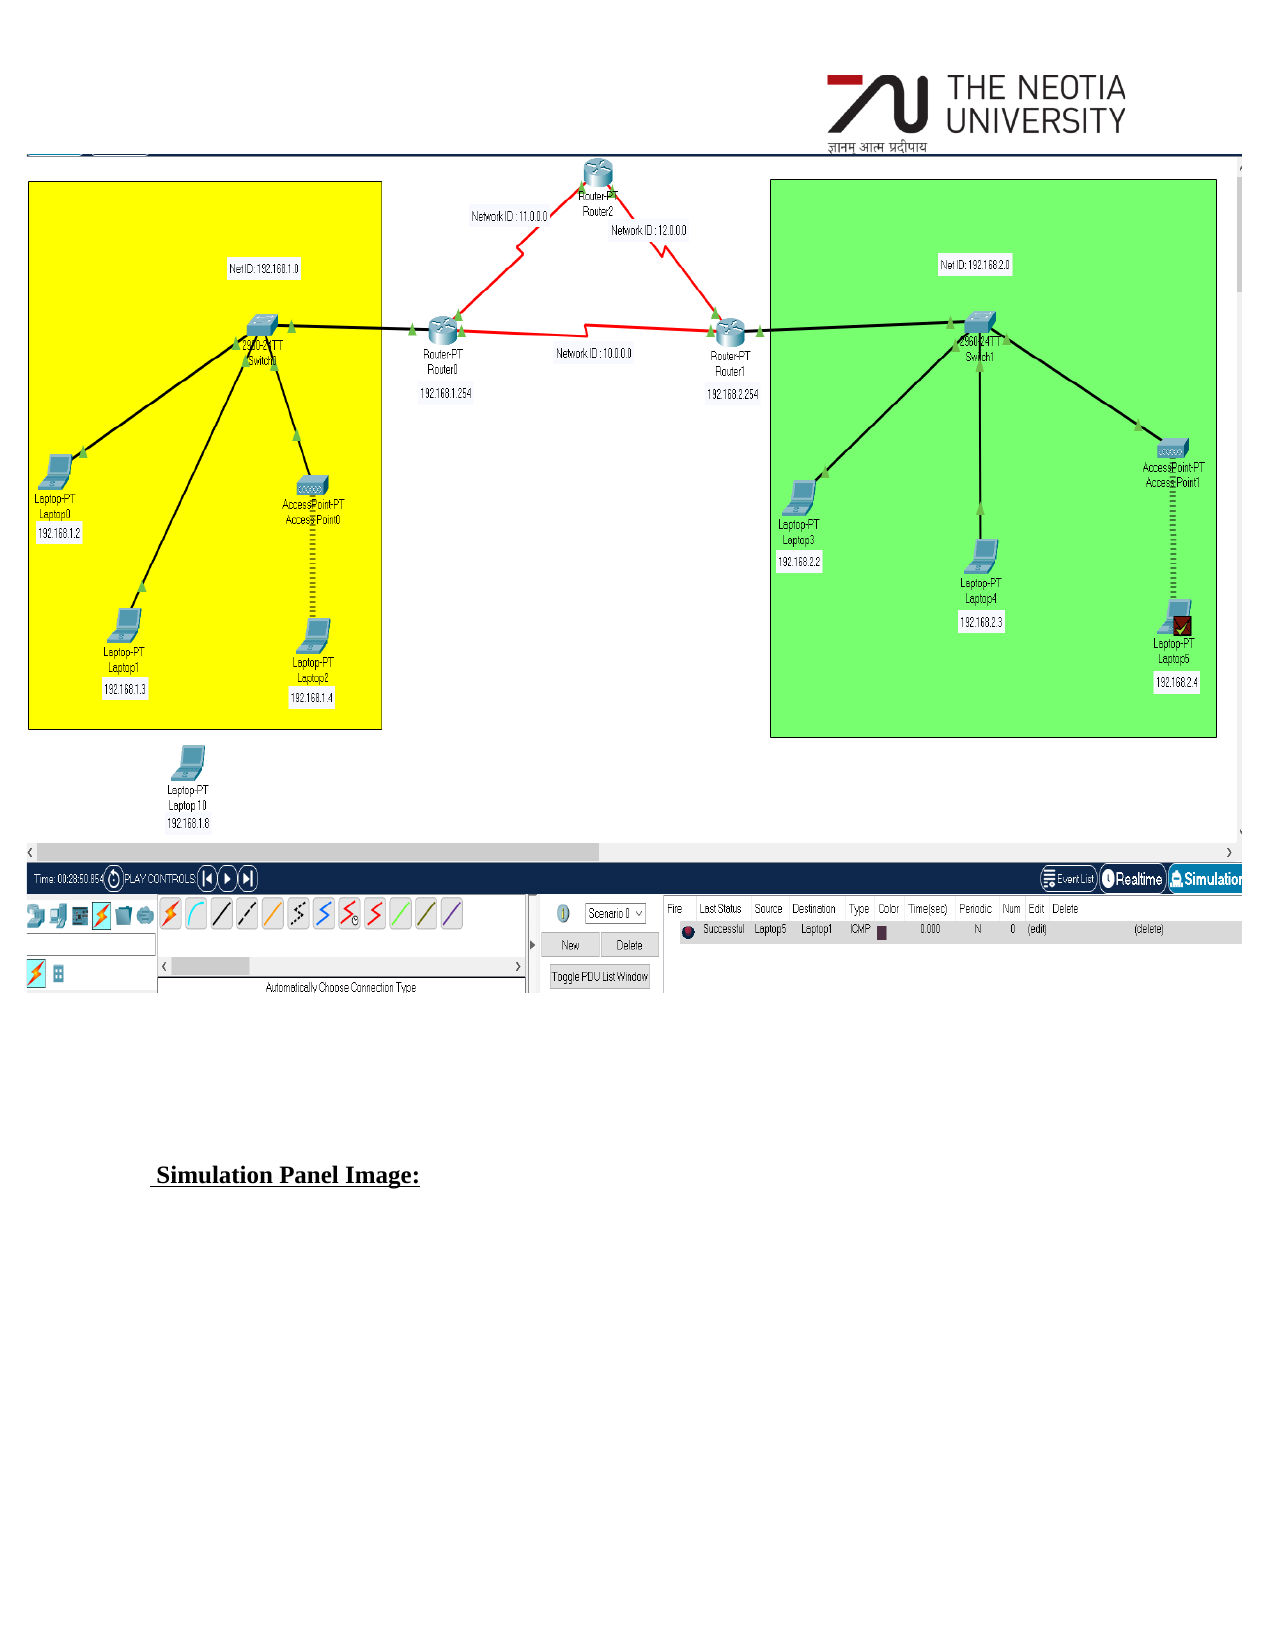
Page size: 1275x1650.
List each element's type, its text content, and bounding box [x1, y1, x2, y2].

picture [26, 75, 1241, 992]
text Simulation Panel Image: [150, 1161, 1125, 1189]
picture [1171, 871, 1182, 887]
